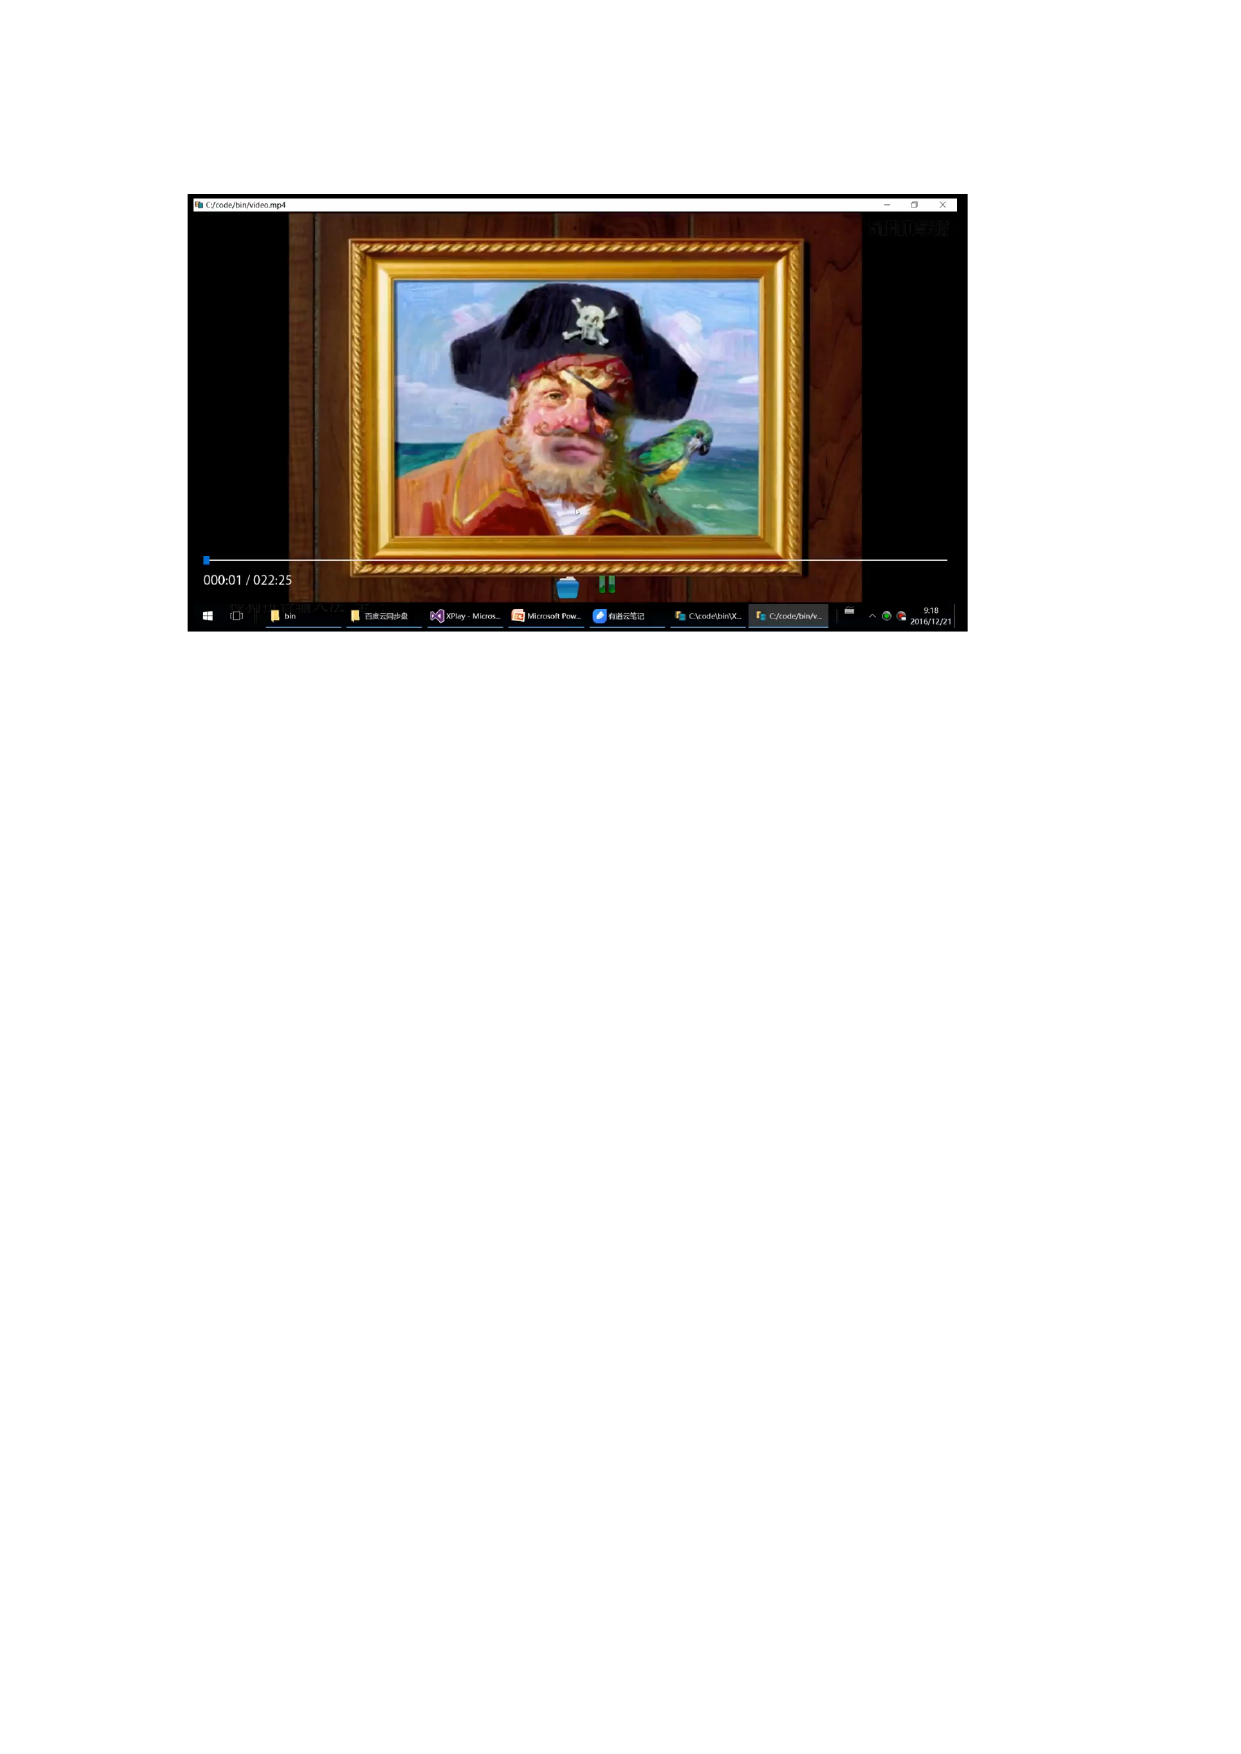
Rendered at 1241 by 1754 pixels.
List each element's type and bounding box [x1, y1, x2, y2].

picture [187, 194, 968, 632]
